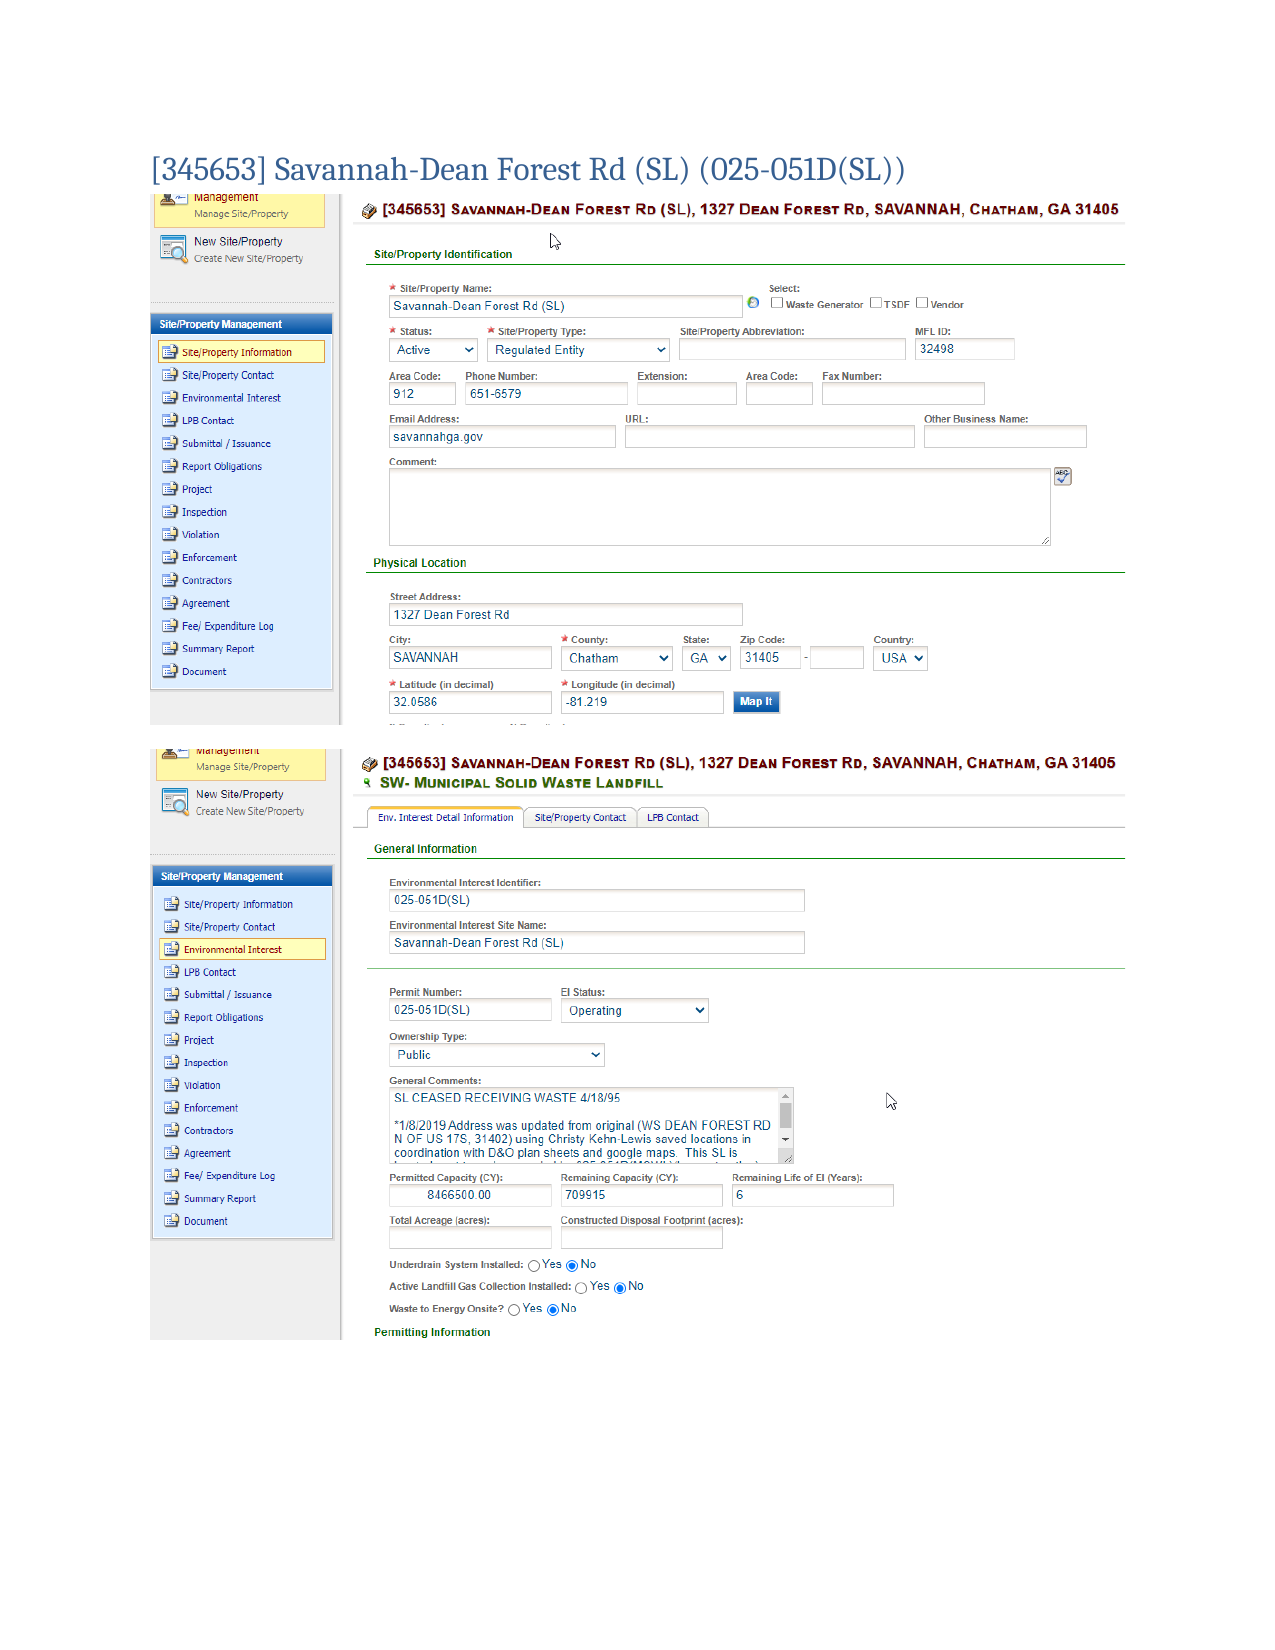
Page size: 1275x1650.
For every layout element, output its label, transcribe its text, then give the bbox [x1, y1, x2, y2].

picture [150, 749, 1125, 1340]
subtitle [345653] Savannah-Dean Forest Rd (SL) (025-051D(SL)) [150, 150, 1125, 188]
picture [150, 194, 1125, 725]
